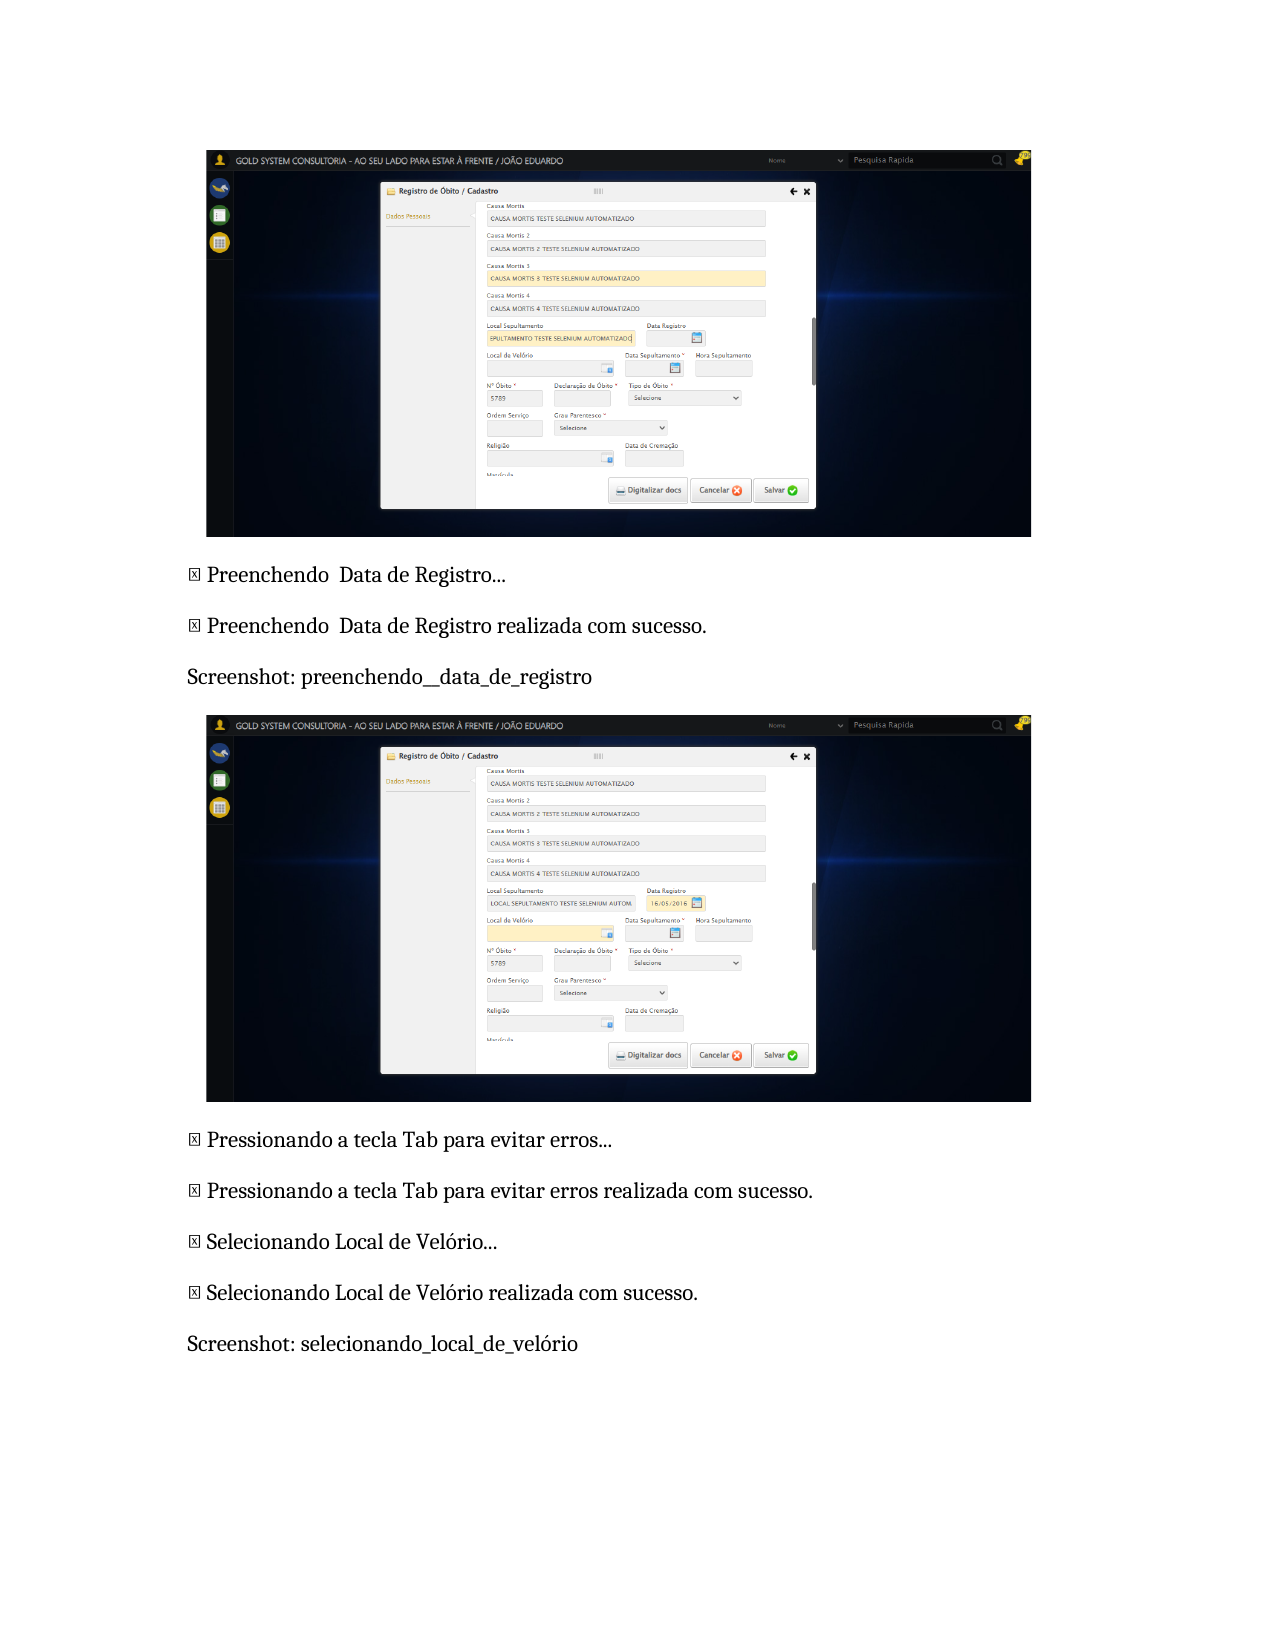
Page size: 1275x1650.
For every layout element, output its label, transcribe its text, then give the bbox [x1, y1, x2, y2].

text ✅ Preenchendo Data de Registro realizada com sucesso. [187, 613, 1087, 639]
text Screenshot: preenchendo__data_de_registro [187, 664, 1087, 690]
picture [206, 715, 1032, 1102]
text 🔄 Preenchendo Data de Registro... [187, 562, 1087, 588]
text Screenshot: selecionando_local_de_velório [187, 1331, 1087, 1357]
text ✅ Selecionando Local de Velório realizada com sucesso. [187, 1280, 1087, 1306]
picture [206, 150, 1032, 537]
text 🔄 Selecionando Local de Velório... [187, 1229, 1087, 1255]
text 🔄 Pressionando a tecla Tab para evitar erros... [187, 1127, 1087, 1153]
text ✅ Pressionando a tecla Tab para evitar erros realizada com sucesso. [187, 1178, 1087, 1204]
